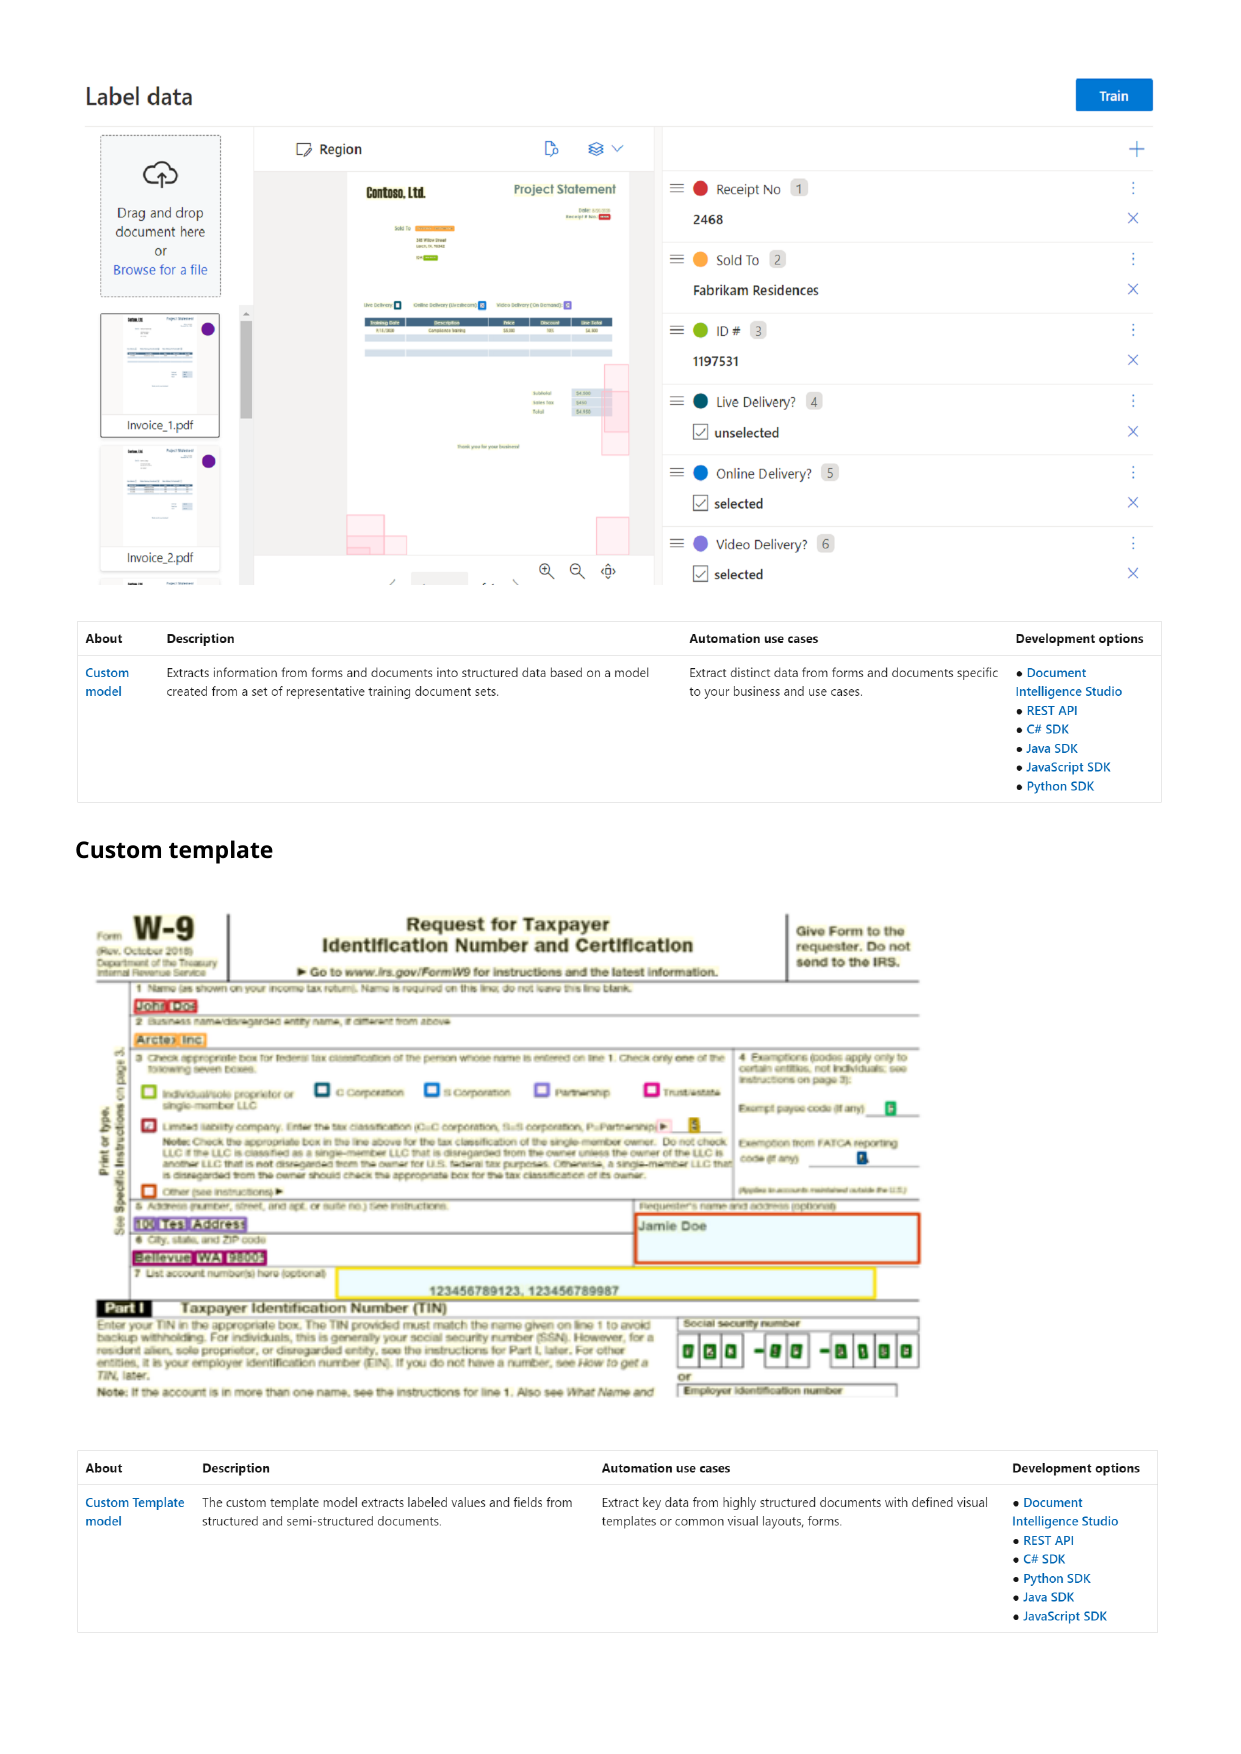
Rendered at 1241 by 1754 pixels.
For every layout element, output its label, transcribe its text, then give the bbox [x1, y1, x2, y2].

picture [75, 886, 956, 1415]
picture [75, 606, 1166, 812]
text Custom template [75, 833, 1165, 865]
picture [75, 75, 1166, 585]
picture [75, 1436, 1166, 1642]
